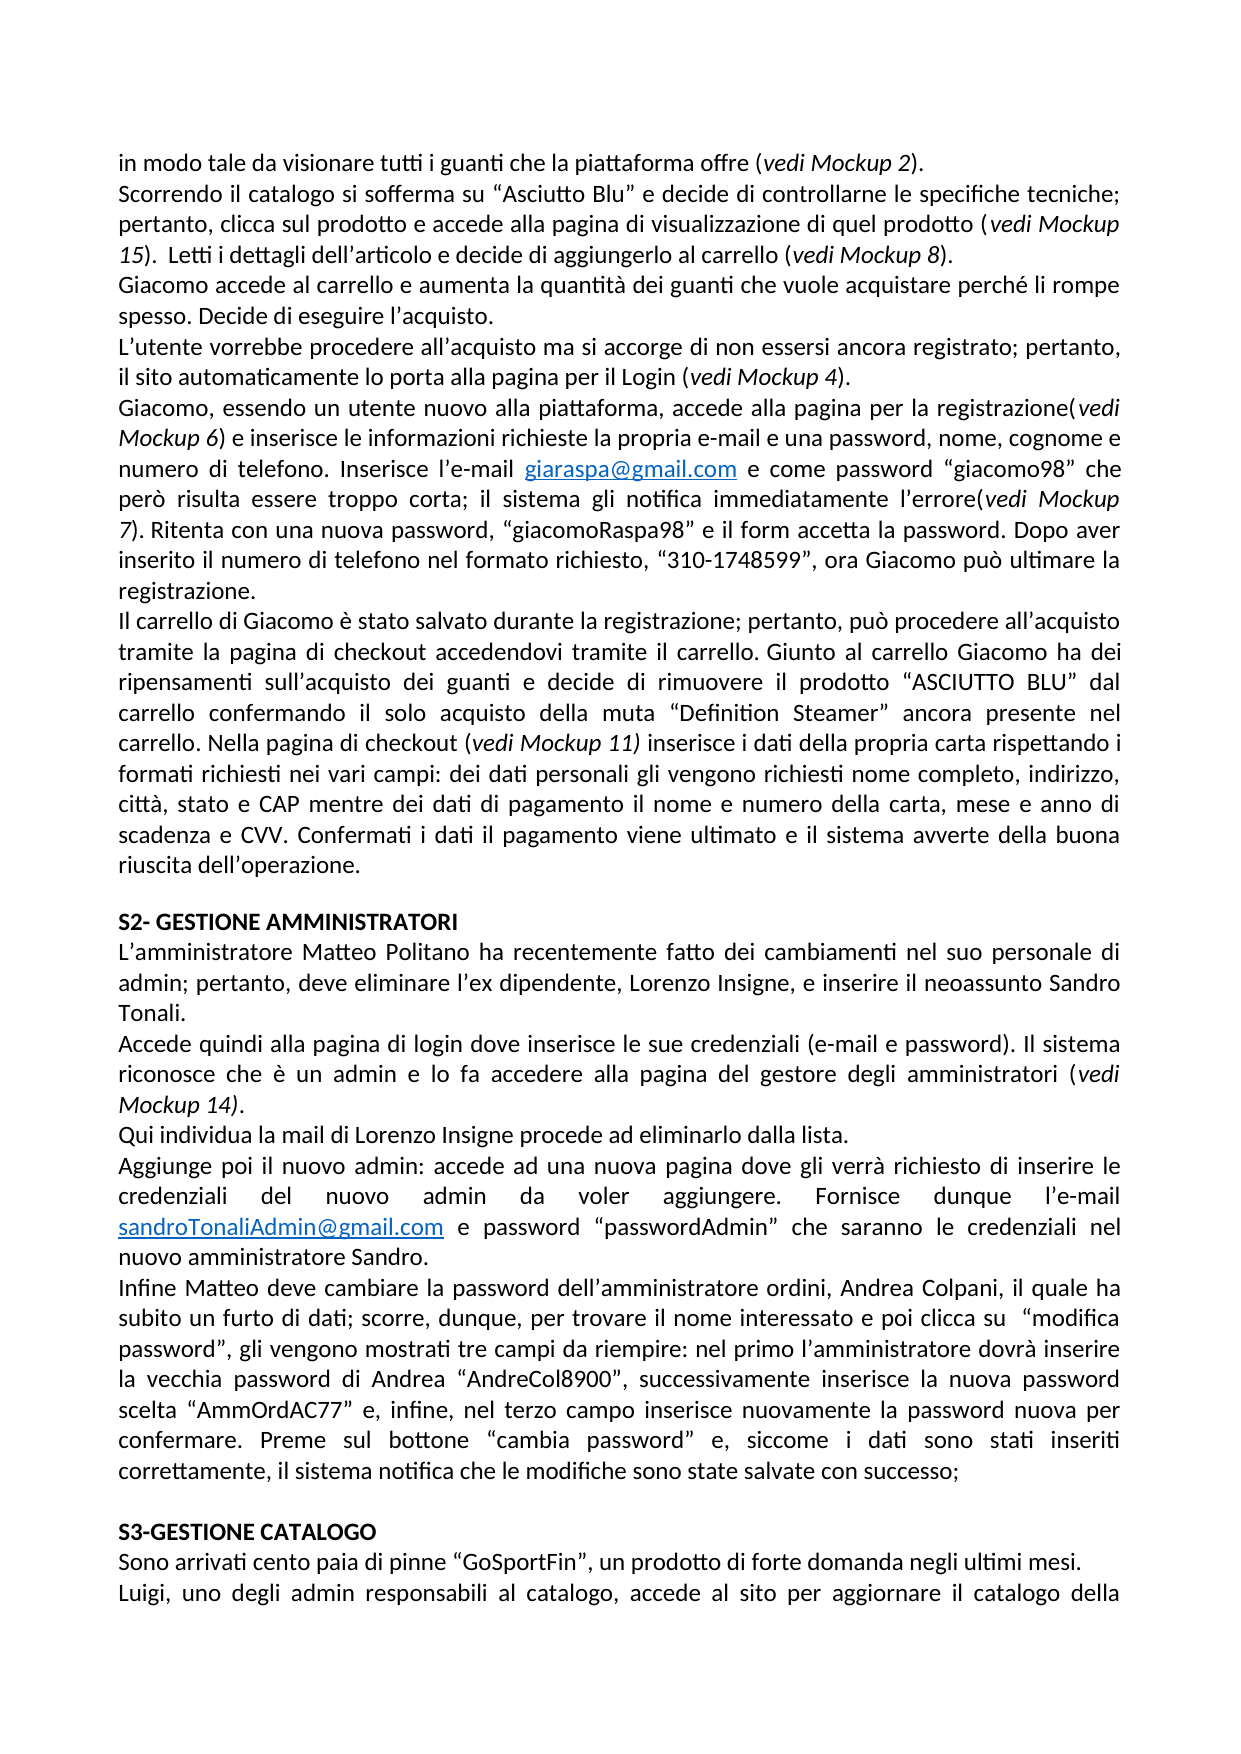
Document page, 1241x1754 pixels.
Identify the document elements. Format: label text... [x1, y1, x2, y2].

text Qui individua la mail di Lorenzo Insigne procede ad eliminarlo dalla lista. [118, 1119, 1122, 1150]
text Il carrello di Giacomo è stato salvato durante la registrazione; pertanto, può procedere all’acquisto tramite la pagina di checkout accedendovi tramite il carrello. Giunto al carrello Giacomo ha dei ripensamenti sull’acquisto dei guanti e decide di rimuovere il prodotto “ASCIUTTO BLU” dal carrello confermando il solo acquisto della muta “Definition Steamer” ancora presente nel carrello. Nella pagina di checkout (vedi Mockup 11) inserisce i dati della propria carta rispettando i formati richiesti nei vari campi: dei dati personali gli vengono richiesti nome completo, indirizzo, città, stato e CAP mentre dei dati di pagamento il nome e numero della carta, mese e anno di scadenza e CVV. Confermati i dati il pagamento viene ultimato e il sistema avverte della buona riuscita dell’operazione. [118, 605, 1122, 880]
text L’utente vorrebbe procedere all’acquisto ma si accorge di non essersi ancora registrato; pertanto, il sito automaticamente lo porta alla pagina per il Login (vedi Mockup 4). [118, 331, 1122, 392]
text Sono arrivati cento paia di pinne “GoSportFin”, un prodotto di forte domanda negli ultimi mesi. [118, 1547, 1122, 1577]
text Scorrendo il catalogo si sofferma su “Asciutto Blu” e decide di controllarne le specifiche tecniche; pertanto, clicca sul prodotto e accede alla pagina di visualizzazione di quel prodotto (vedi Mockup 15). Letti i dettagli dell’articolo e decide di aggiungerlo al carrello (vedi Mockup 8). [118, 178, 1122, 270]
text Infine Matteo deve cambiare la password dell’amministratore ordini, Andrea Colpani, il quale ha subito un furto di dati; scorre, dunque, per trovare il nome interessato e poi clicca su “modifica password”, gli vengono mostrati tre campi da riempire: nel primo l’amministratore dovrà inserire la vecchia password di Andrea “AndreCol8900”, successivamente inserisce la nuova password scelta “AmmOrdAC77” e, infine, nel terzo campo inserisce nuovamente la password nuova per confermare. Preme sul bottone “cambia password” e, siccome i dati sono stati inseriti correttamente, il sistema notifica che le modifiche sono state salvate con successo; [118, 1272, 1122, 1486]
text Giacomo, essendo un utente nuovo alla piattaforma, accede alla pagina per la registrazione(vedi Mockup 6) e inserisce le informazioni richieste la propria e-mail e una password, nome, cognome e numero di telefono. Inserisce l’e-mail giaraspa@gmail.com e come password “giacomo98” che però risulta essere troppo corta; il sistema gli notifica immediatamente l’errore(vedi Mockup 7). Ritenta con una nuova password, “giacomoRaspa98” e il form accetta la password. Dopo aver inserito il numero di telefono nel formato richiesto, “310-1748599”, ora Giacomo può ultimare la registrazione. [118, 392, 1122, 605]
text Giacomo accede al carrello e aumenta la quantità dei guanti che vuole acquistare perché li rompe spesso. Decide di eseguire l’acquisto. [118, 270, 1122, 331]
text Aggiunge poi il nuovo admin: accede ad una nuova pagina dove gli verrà richiesto di inserire le credenziali del nuovo admin da voler aggiungere. Fornisce dunque l’e-mail sandroTonaliAdmin@gmail.com e password “passwordAdmin” che saranno le credenziali nel nuovo amministratore Sandro. [118, 1150, 1122, 1272]
text S3-GESTIONE CATALOGO [118, 1516, 1122, 1547]
text S2- GESTIONE AMMINISTRATORI [118, 906, 1122, 936]
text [118, 148, 1122, 178]
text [118, 1577, 1122, 1608]
text Accede quindi alla pagina di login dove inserisce le sue credenziali (e-mail e password). Il sistema riconosce che è un admin e lo fa accedere alla pagina del gestore degli amministratori (vedi Mockup 14). [118, 1028, 1122, 1119]
text L’amministratore Matteo Politano ha recentemente fatto dei cambiamenti nel suo personale di admin; pertanto, deve eliminare l’ex dipendente, Lorenzo Insigne, e inserire il neoassunto Sandro Tonali. [118, 936, 1122, 1028]
